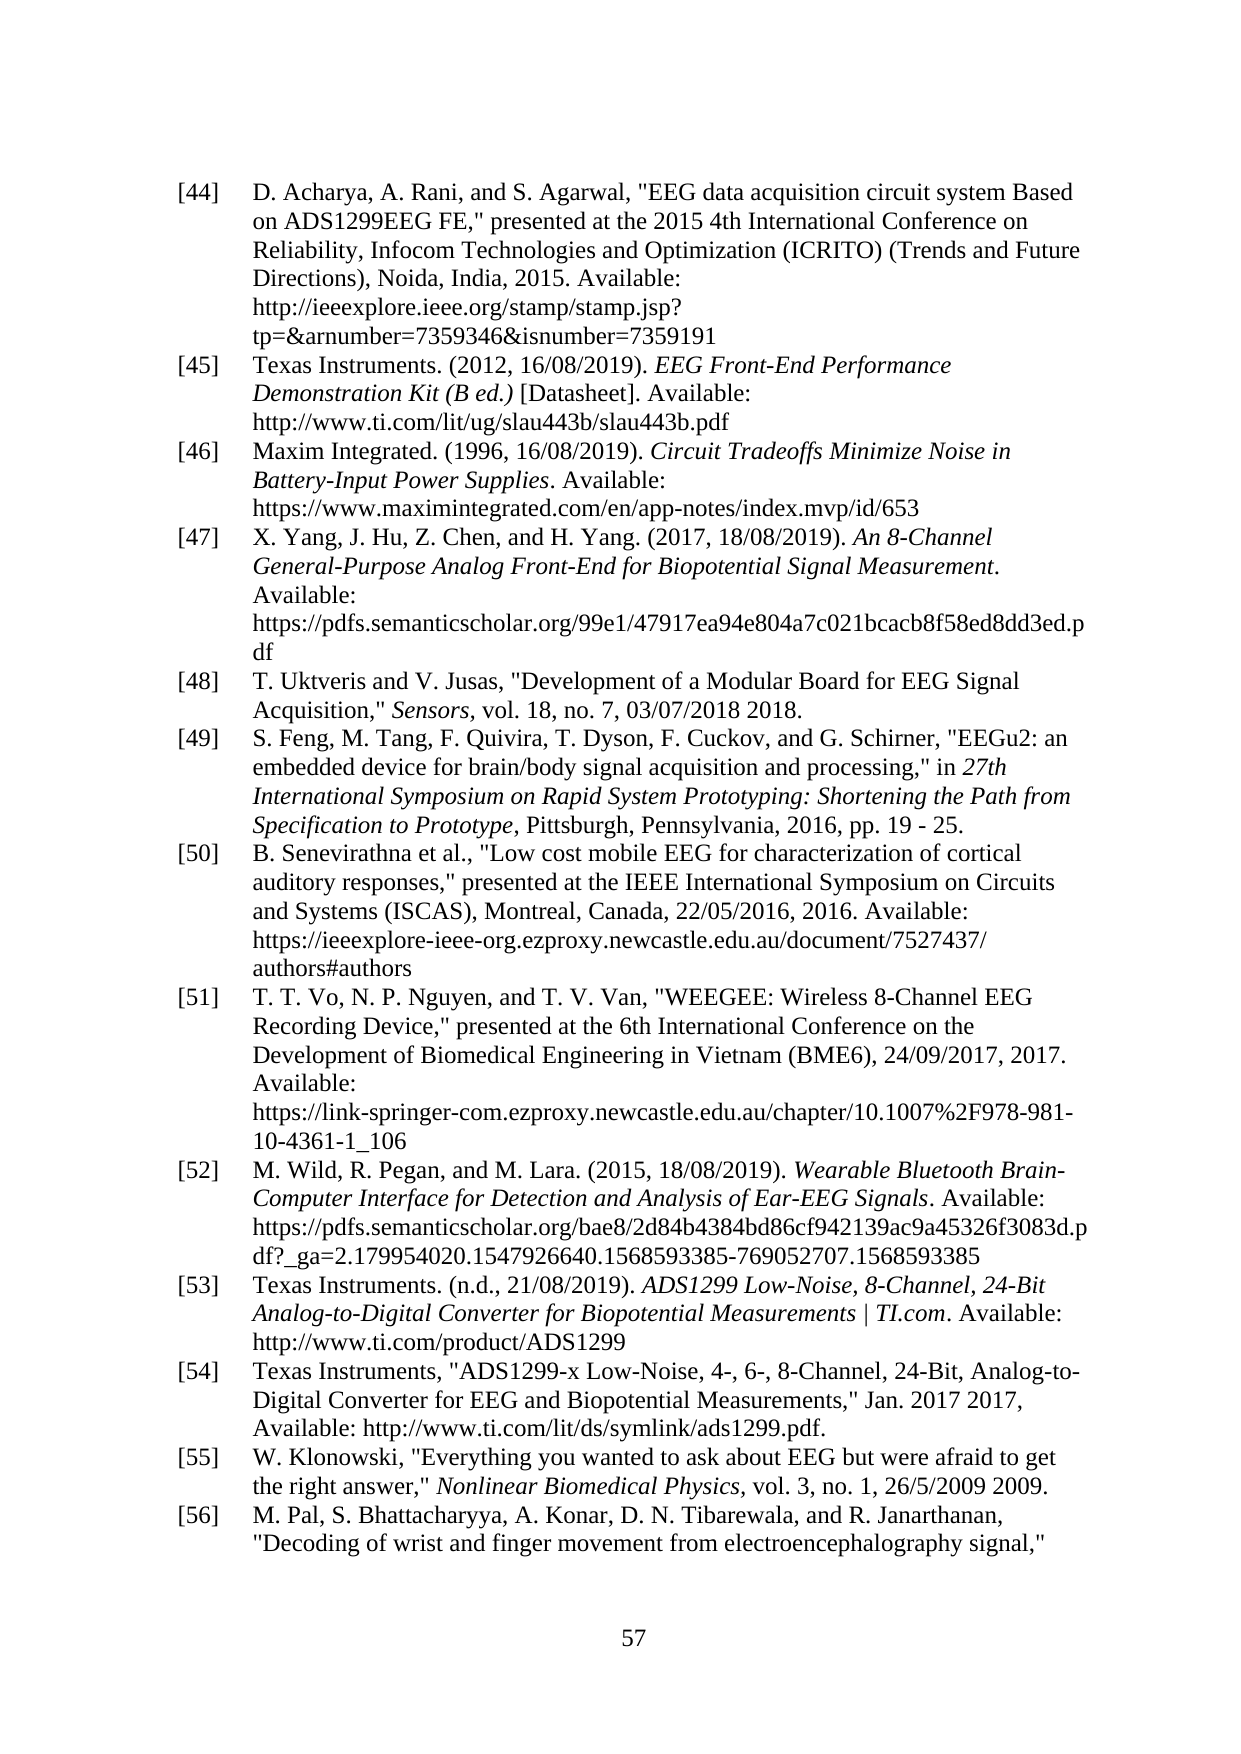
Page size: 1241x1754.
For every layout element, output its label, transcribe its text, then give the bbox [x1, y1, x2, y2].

text [48] T. Uktveris and V. Jusas, "Development of a Modular Board for EEG Signal Acquisition," Sensors, vol. 18, no. 7, 03/07/2018 2018. [177, 666, 1090, 723]
text [51] T. T. Vo, N. P. Nguyen, and T. V. Van, "WEEGEE: Wireless 8-Channel EEG Recording Device," presented at the 6th International Conference on the Development of Biomedical Engineering in Vietnam (BME6), 24/09/2017, 2017. Available: https://link-springer-com.ezproxy.newcastle.edu.au/chapter/10.1007%2F978-981-10-4361-1_106 [177, 982, 1090, 1155]
text [46] Maxim Integrated. (1996, 16/08/2019). Circuit Tradeoffs Minimize Noise in Battery-Input Power Supplies. Available: https://www.maximintegrated.com/en/app-notes/index.mvp/id/653 [177, 436, 1090, 522]
text [44] D. Acharya, A. Rani, and S. Agarwal, "EEG data acquisition circuit system Based on ADS1299EEG FE," presented at the 2015 4th International Conference on Reliability, Infocom Technologies and Optimization (ICRITO) (Trends and Future Directions), Noida, India, 2015. Available: http://ieeexplore.ieee.org/stamp/stamp.jsp?tp=&arnumber=7359346&isnumber=7359191 [177, 177, 1090, 350]
text [53] Texas Instruments. (n.d., 21/08/2019). ADS1299 Low-Noise, 8-Channel, 24-Bit Analog-to-Digital Converter for Biopotential Measurements | TI.com. Available: http://www.ti.com/product/ADS1299 [177, 1270, 1090, 1356]
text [177, 1500, 1090, 1557]
text [55] W. Klonowski, "Everything you wanted to ask about EEG but were afraid to get the right answer," Nonlinear Biomedical Physics, vol. 3, no. 1, 26/5/2009 2009. [177, 1442, 1090, 1500]
text [49] S. Feng, M. Tang, F. Quivira, T. Dyson, F. Cuckov, and G. Schirner, "EEGu2: an embedded device for brain/body signal acquisition and processing," in 27th International Symposium on Rapid System Prototyping: Shortening the Path from Specification to Prototype, Pittsburgh, Pennsylvania, 2016, pp. 19 - 25. [177, 723, 1090, 838]
text [52] M. Wild, R. Pegan, and M. Lara. (2015, 18/08/2019). Wearable Bluetooth Brain-Computer Interface for Detection and Analysis of Ear-EEG Signals. Available: https://pdfs.semanticscholar.org/bae8/2d84b4384bd86cf942139ac9a45326f3083d.pdf?_ga=2.179954020.1547926640.1568593385-769052707.1568593385 [177, 1155, 1090, 1270]
text [54] Texas Instruments, "ADS1299-x Low-Noise, 4-, 6-, 8-Channel, 24-Bit, Analog-to-Digital Converter for EEG and Biopotential Measurements," Jan. 2017 2017, Available: http://www.ti.com/lit/ds/symlink/ads1299.pdf. [177, 1356, 1090, 1442]
text [50] B. Senevirathna et al., "Low cost mobile EEG for characterization of cortical auditory responses," presented at the IEEE International Symposium on Circuits and Systems (ISCAS), Montreal, Canada, 22/05/2016, 2016. Available: https://ieeexplore-ieee-org.ezproxy.newcastle.edu.au/document/7527437/authors#authors [177, 838, 1090, 982]
text [45] Texas Instruments. (2012, 16/08/2019). EEG Front-End Performance Demonstration Kit (B ed.) [Datasheet]. Available: http://www.ti.com/lit/ug/slau443b/slau443b.pdf [177, 350, 1090, 436]
text [47] X. Yang, J. Hu, Z. Chen, and H. Yang. (2017, 18/08/2019). An 8-Channel General-Purpose Analog Front-End for Biopotential Signal Measurement. Available: https://pdfs.semanticscholar.org/99e1/47917ea94e804a7c021bcacb8f58ed8dd3ed.pdf [177, 522, 1090, 666]
